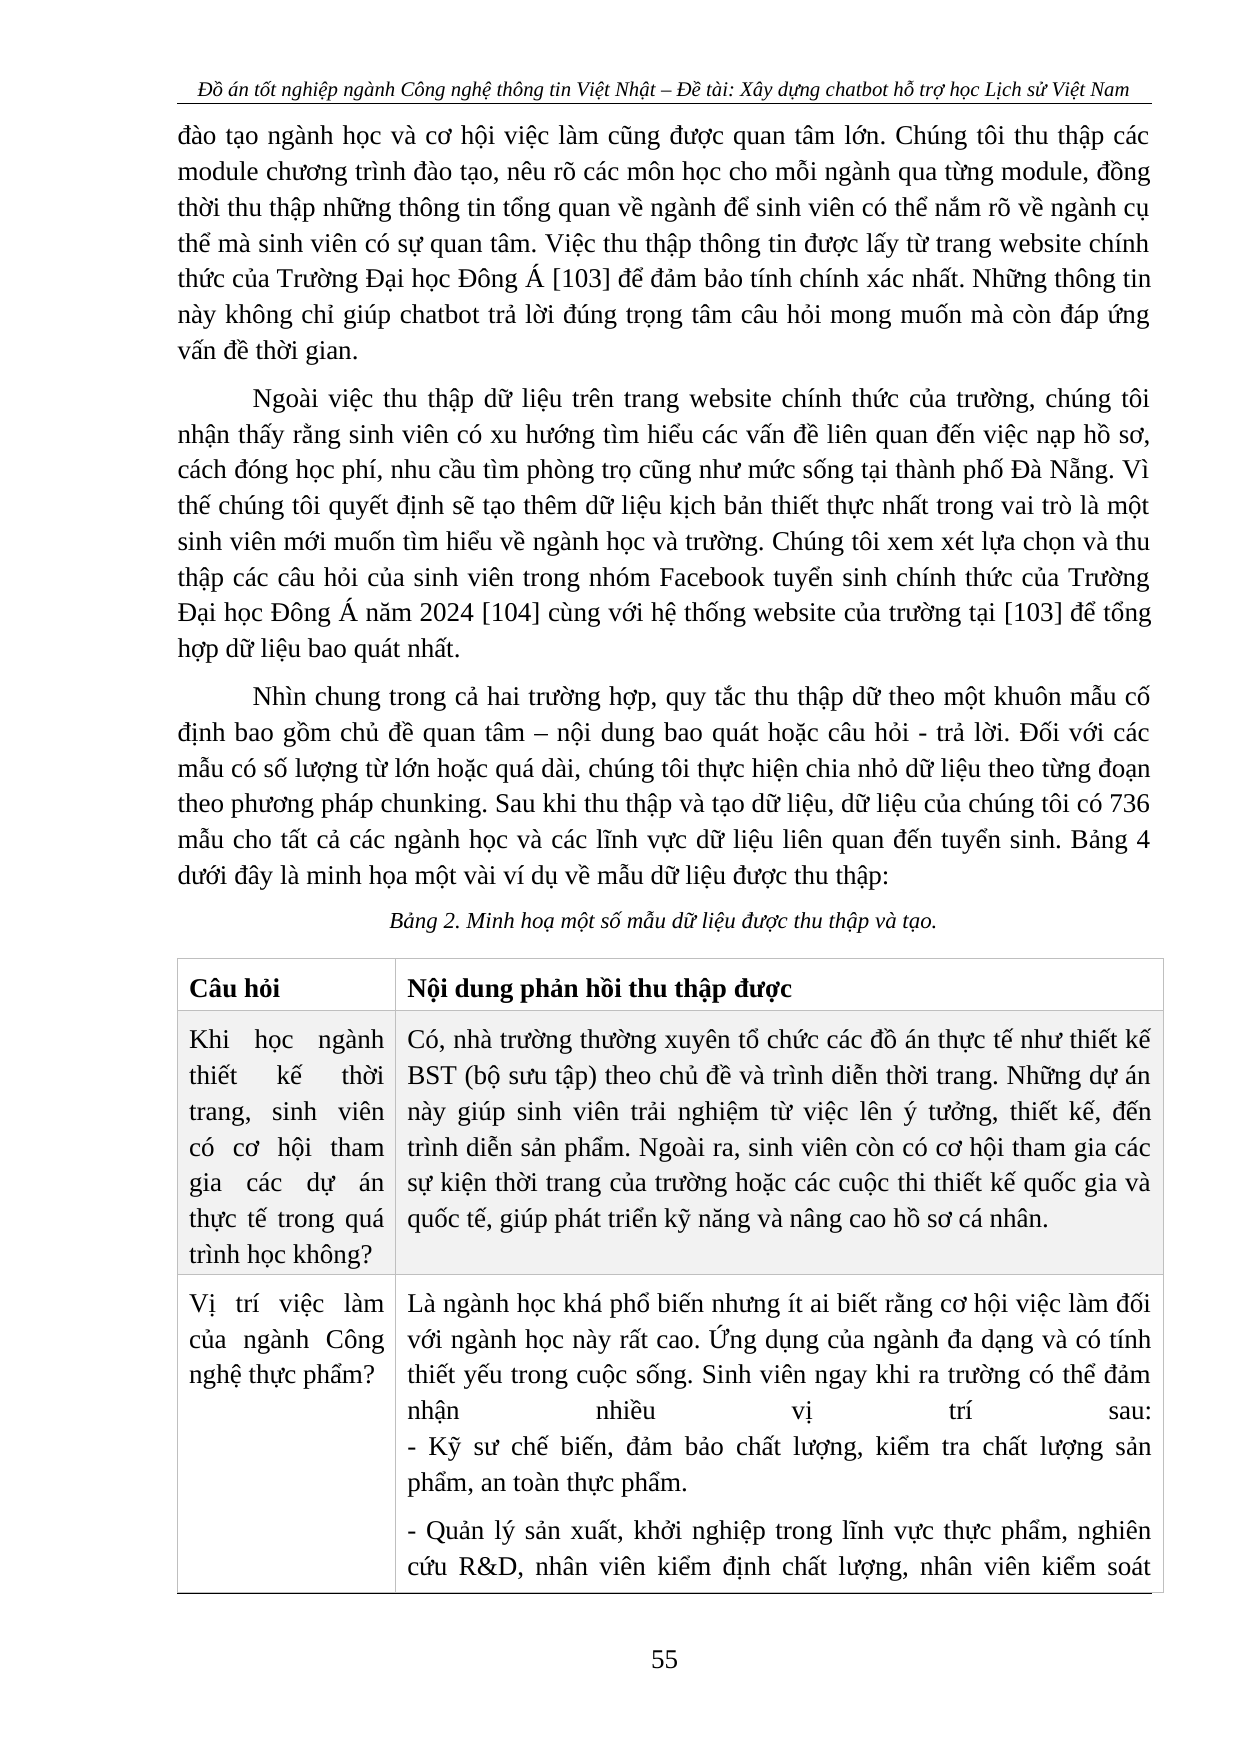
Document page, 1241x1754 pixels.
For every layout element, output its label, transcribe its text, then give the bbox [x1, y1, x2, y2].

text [177, 119, 1152, 365]
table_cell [178, 1275, 395, 1592]
table_header Nội dung phản hồi thu thập được [396, 959, 1163, 1010]
text Nhìn chung trong cả hai trường hợp, quy tắc thu thập dữ theo một khuôn mẫu cố định bao gồm chủ đề quan tâm – nội dung bao quát hoặc câu hỏi - trả lời. Đối với các mẫu có số lượng từ lớn hoặc quá dài, chúng tôi thực hiện chia nhỏ dữ liệu theo từng đoạn theo phương pháp chunking. Sau khi thu thập và tạo dữ liệu, dữ liệu của chúng tôi có 736 mẫu cho tất cả các ngành học và các lĩnh vực dữ liệu liên quan đến tuyển sinh. Bảng 4 dưới đây là minh họa một vài ví dụ về mẫu dữ liệu được thu thập: [177, 680, 1152, 890]
text Ngoài việc thu thập dữ liệu trên trang website chính thức của trường, chúng tôi nhận thấy rằng sinh viên có xu hướng tìm hiểu các vấn đề liên quan đến việc nạp hồ sơ, cách đóng học phí, nhu cầu tìm phòng trọ cũng như mức sống tại thành phố Đà Nẵng. Vì thế chúng tôi quyết định sẽ tạo thêm dữ liệu kịch bản thiết thực nhất trong vai trò là một sinh viên mới muốn tìm hiểu về ngành học và trường. Chúng tôi xem xét lựa chọn và thu thập các câu hỏi của sinh viên trong nhóm Facebook tuyển sinh chính thức của Trường Đại học Đông Á năm 2024 cùng với hệ thống website của trường tại để tổng hợp dữ liệu bao quát nhất. [177, 382, 1152, 663]
table_cell Khi học ngành thiết kế thời trang, sinh viên có cơ hội tham gia các dự án thực tế trong quá trình học không? [178, 1011, 395, 1274]
table_cell Có, nhà trường thường xuyên tổ chức các đồ án thực tế như thiết kế BST (bộ sưu tập) theo chủ đề và trình diễn thời trang. Những dự án này giúp sinh viên trải nghiệm từ việc lên ý tưởng, thiết kế, đến trình diễn sản phẩm. Ngoài ra, sinh viên còn có cơ hội tham gia các sự kiện thời trang của trường hoặc các cuộc thi thiết kế quốc gia và quốc tế, giúp phát triển kỹ năng và nâng cao hồ sơ cá nhân. [396, 1011, 1163, 1274]
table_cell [396, 1275, 1163, 1592]
table_header Câu hỏi [178, 959, 395, 1010]
